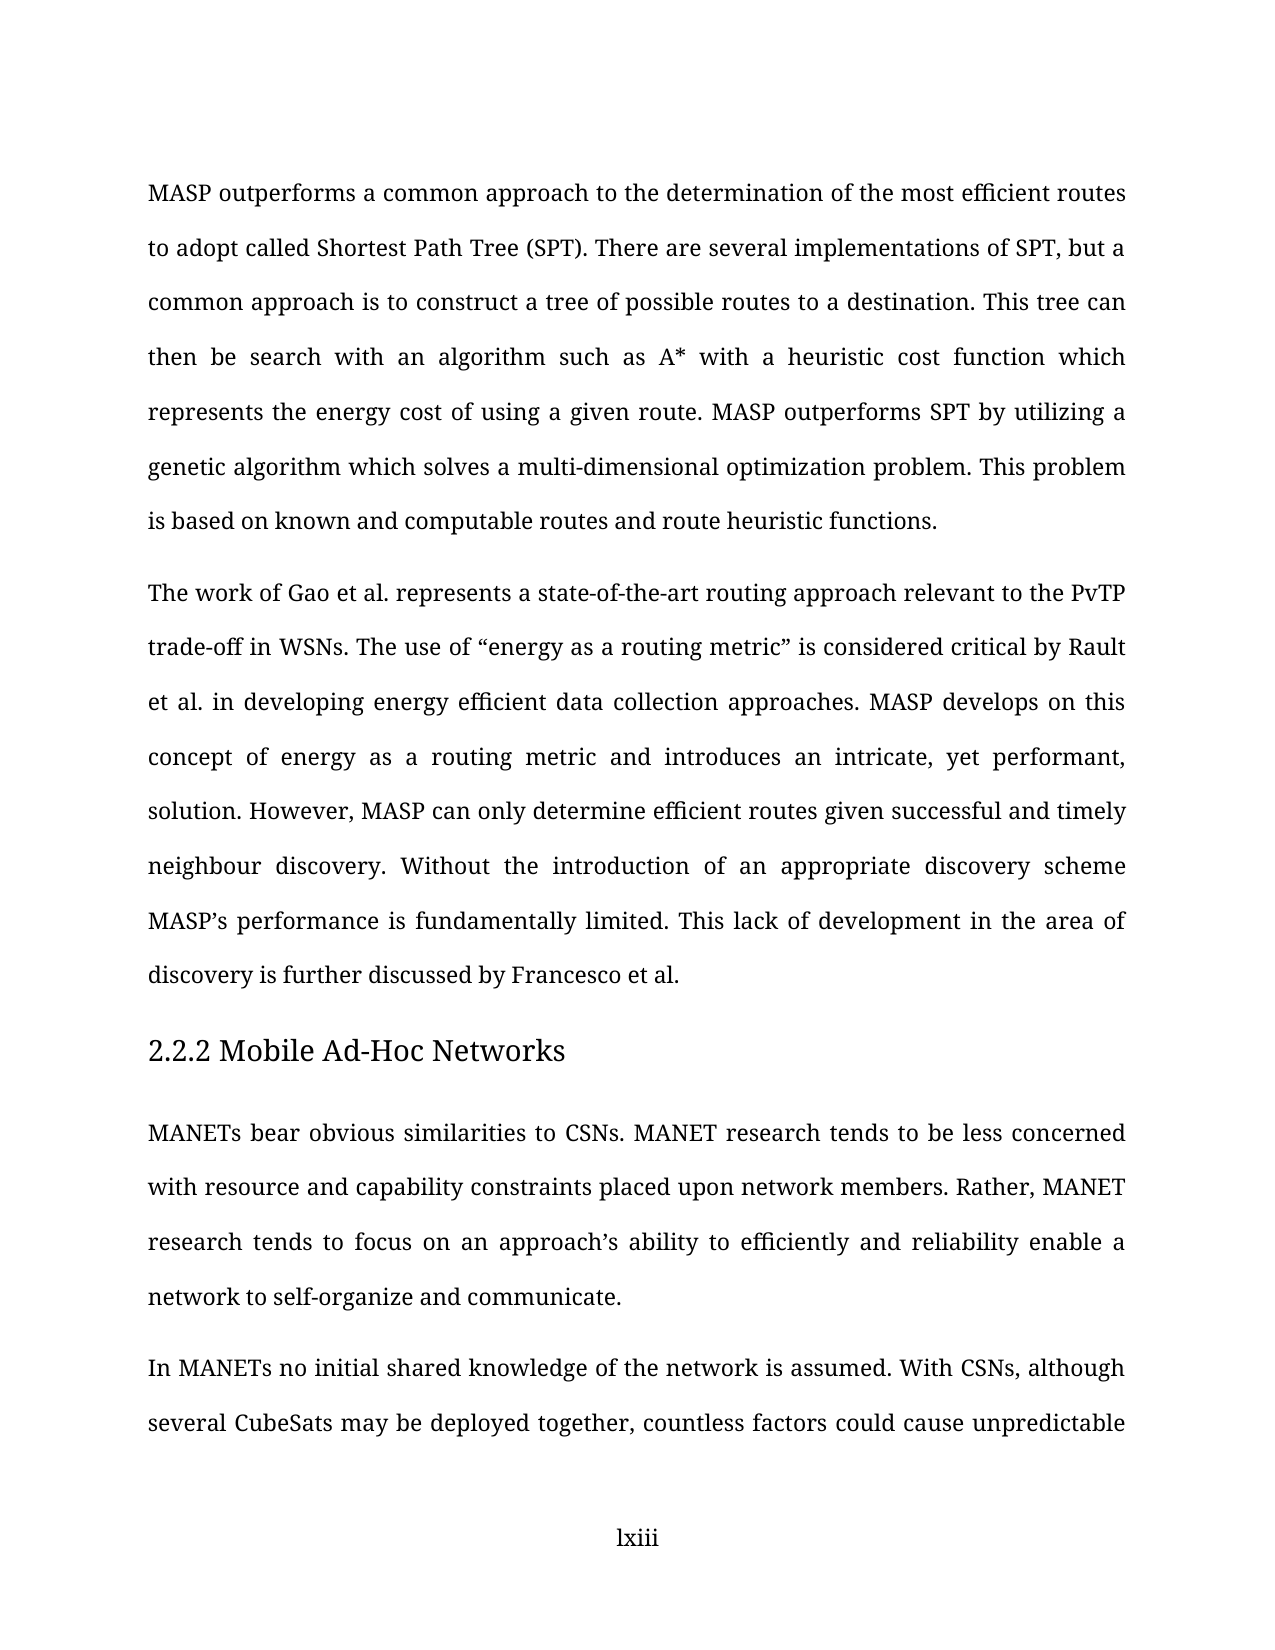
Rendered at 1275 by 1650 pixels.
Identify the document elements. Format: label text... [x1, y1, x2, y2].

text The work of Gao et al. represents a state-of-the-art routing approach relevant to the PvTP trade-off in WSNs. The use of “energy as a routing metric” is considered critical by Rault et al. in developing energy efficient data collection approaches. MASP develops on this concept of energy as a routing metric and introduces an intricate, yet performant, solution. However, MASP can only determine efficient routes given successful and timely neighbour discovery. Without the introduction of an appropriate discovery scheme MASP’s performance is fundamentally limited. This lack of development in the area of discovery is further discussed by Francesco et al. [148, 576, 1127, 991]
text MASP outperforms a common approach to the determination of the most efficient routes to adopt called Shortest Path Tree (SPT). There are several implementations of SPT, but a common approach is to construct a tree of possible routes to a destination. This tree can then be search with an algorithm such as A* with a heuristic cost function which represents the energy cost of using a given route. MASP outperforms SPT by utilizing a genetic algorithm which solves a multi-dimensional optimization problem. This problem is based on known and computable routes and route heuristic functions. [148, 177, 1127, 536]
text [148, 1352, 1127, 1438]
text MANETs bear obvious similarities to CSNs. MANET research tends to be less concerned with resource and capability constraints placed upon network members. Rather, MANET research tends to focus on an approach’s ability to efficiently and reliability enable a network to self-organize and communicate. [148, 1117, 1127, 1312]
subtitle Mobile Ad-Hoc Networks [148, 1031, 1127, 1070]
